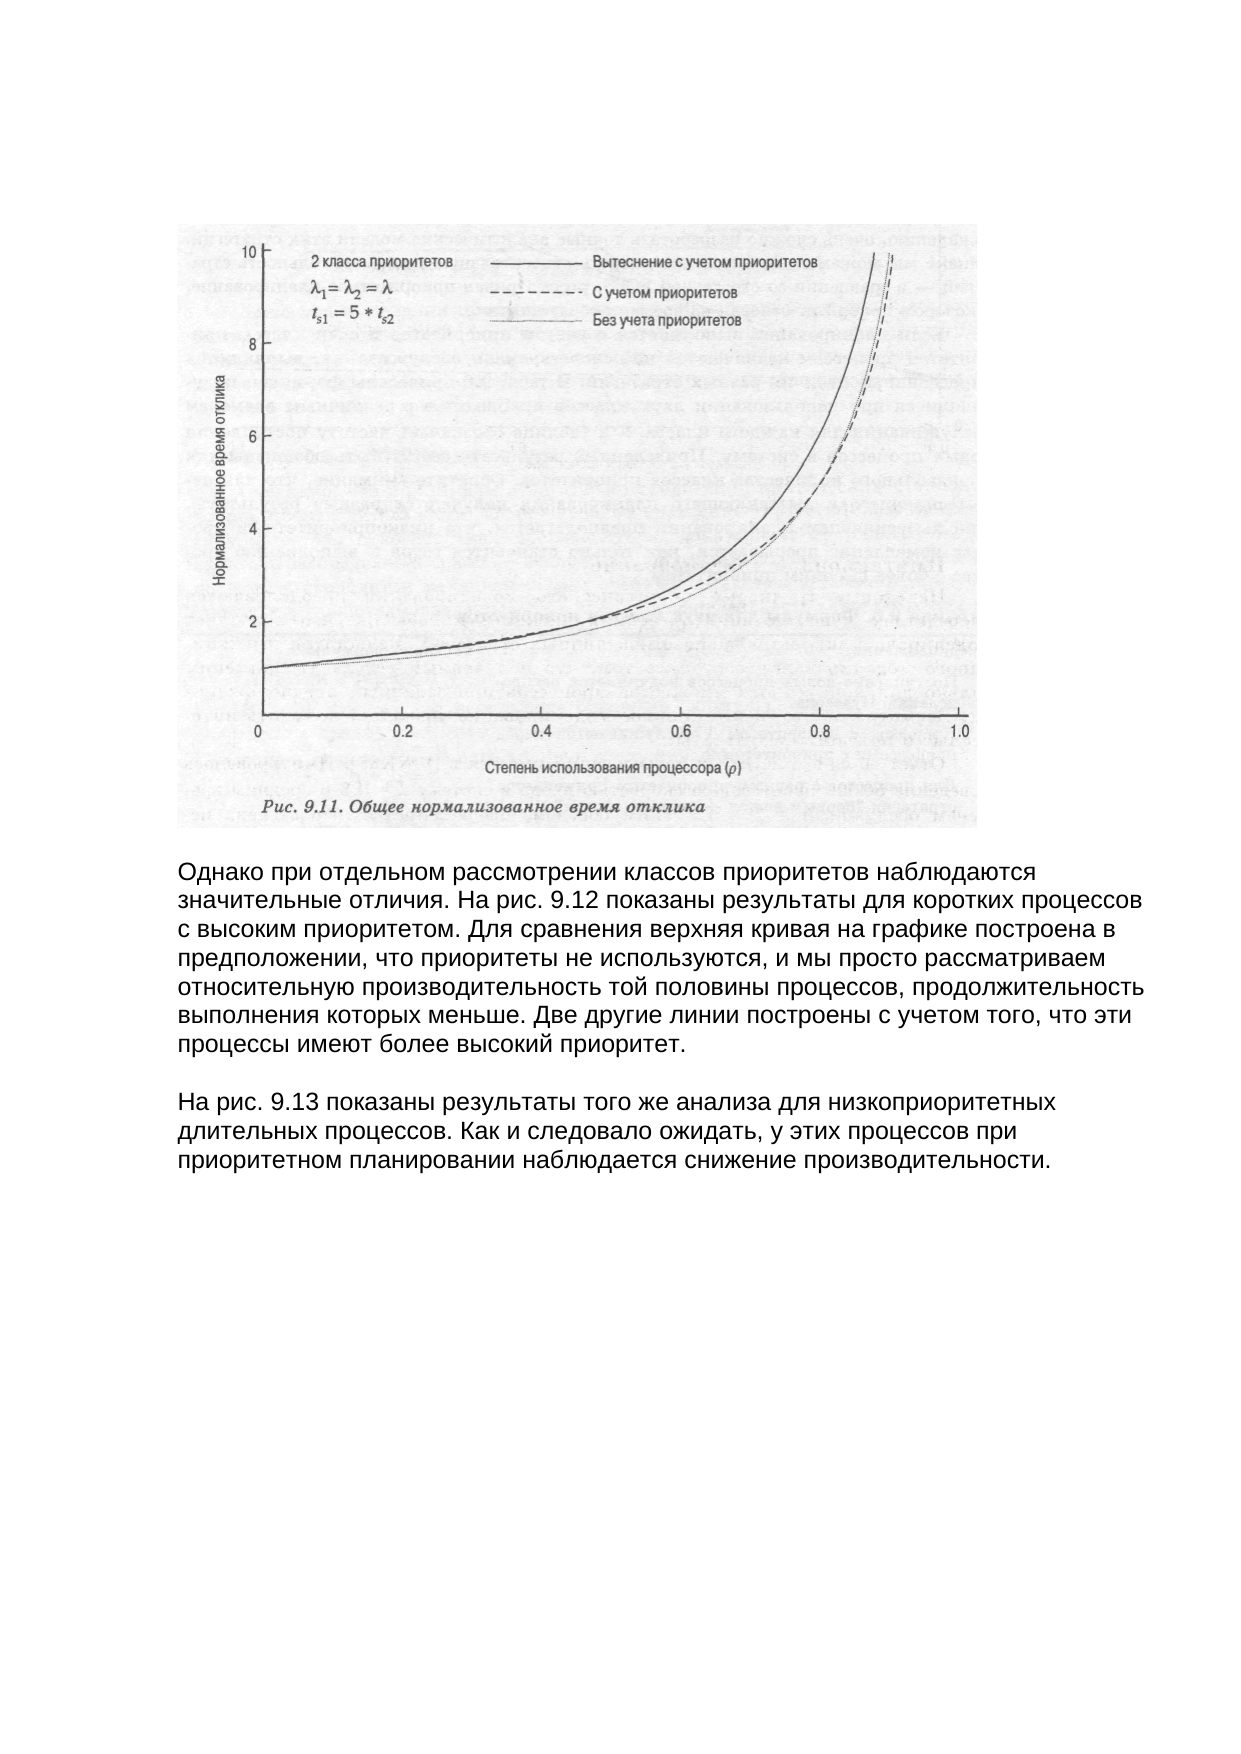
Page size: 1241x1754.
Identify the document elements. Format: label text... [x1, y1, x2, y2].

picture [177, 224, 978, 828]
text На рис. 9.13 показаны результаты того же анализа для низкоприоритетных длительных процессов. Как и следовало ожидать, у этих процессов при приоритетном планировании наблюдается снижение производительности. [177, 1087, 1152, 1173]
text Однако при отдельном рассмотрении классов приоритетов наблюдаются значительные отличия. На рис. 9.12 показаны результаты для коротких процессов с высоким приоритетом. Для сравнения верхняя кривая на графике построена в предположении, что приоритеты не используются, и мы просто рассматриваем относительную производительность той половины процессов, продолжительность выполнения которых меньше. Две другие линии построены с учетом того, что эти процессы имеют более высокий приоритет. [177, 857, 1152, 1058]
